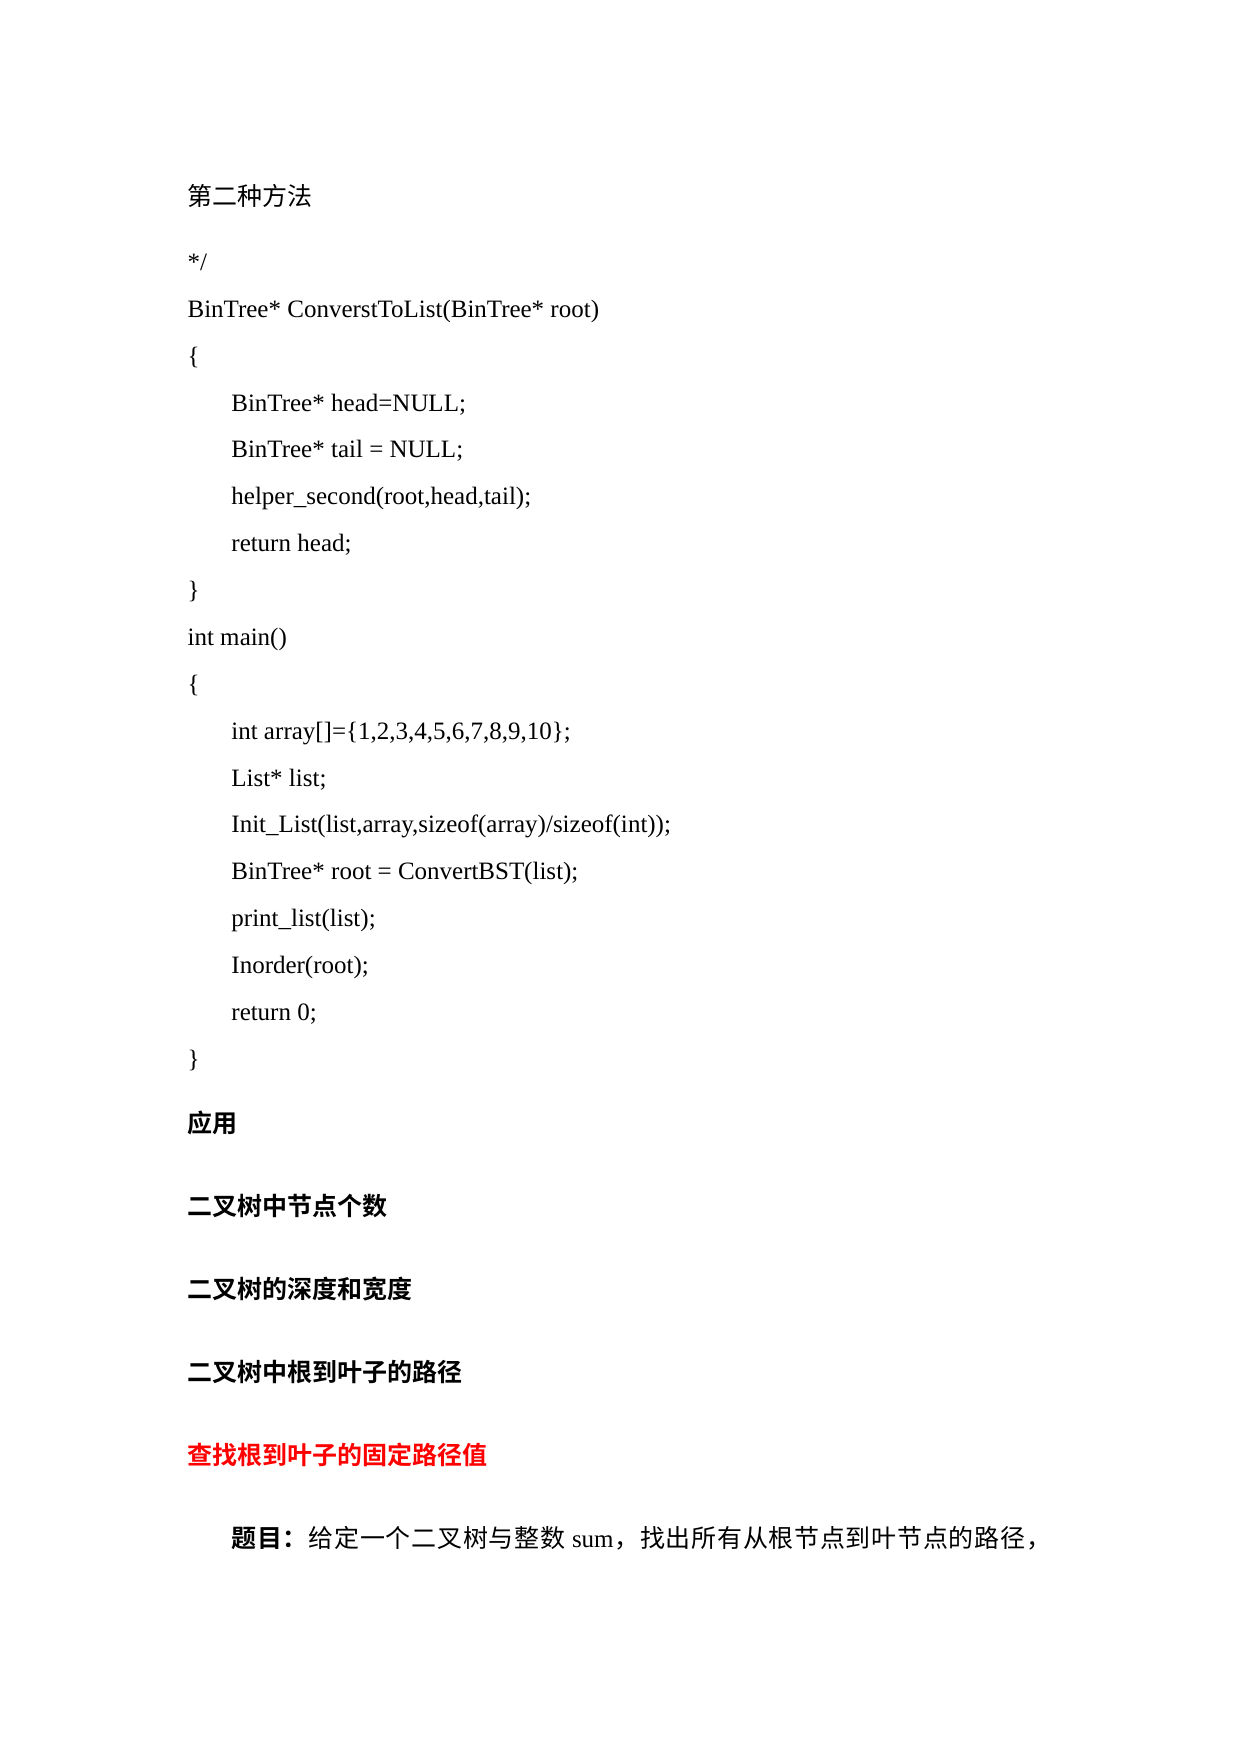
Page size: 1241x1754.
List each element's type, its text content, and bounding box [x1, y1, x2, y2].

text BinTree* root = ConvertBST(list); [187, 854, 1053, 887]
text { [187, 339, 1053, 371]
text } [187, 573, 1053, 606]
subtitle 二叉树中根到叶子的路径 [187, 1338, 1053, 1403]
subtitle 查找根到叶子的固定路径值 [187, 1421, 1053, 1486]
text BinTree* head=NULL; [187, 386, 1053, 418]
text */ [187, 245, 1053, 278]
text 第二种方法 [187, 162, 1053, 227]
text helper_second(root,head,tail); [187, 479, 1053, 512]
text int main() [187, 620, 1053, 653]
text List* list; [187, 761, 1053, 793]
text Inorder(root); [187, 948, 1053, 981]
text BinTree* tail = NULL; [187, 433, 1053, 465]
subtitle 二叉树的深度和宽度 [187, 1255, 1053, 1320]
text Init_List(list,array,sizeof(array)/sizeof(int)); [187, 808, 1053, 840]
subtitle 二叉树中节点个数 [187, 1172, 1053, 1237]
text int array[]={1,2,3,4,5,6,7,8,9,10}; [187, 714, 1053, 746]
text return head; [187, 526, 1053, 559]
text } [187, 1042, 1053, 1074]
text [187, 1504, 1053, 1569]
text print_list(list); [187, 901, 1053, 934]
text { [187, 667, 1053, 699]
text BinTree* ConverstToList(BinTree* root) [187, 292, 1053, 324]
text return 0; [187, 995, 1053, 1028]
subtitle 应用 [187, 1089, 1053, 1154]
